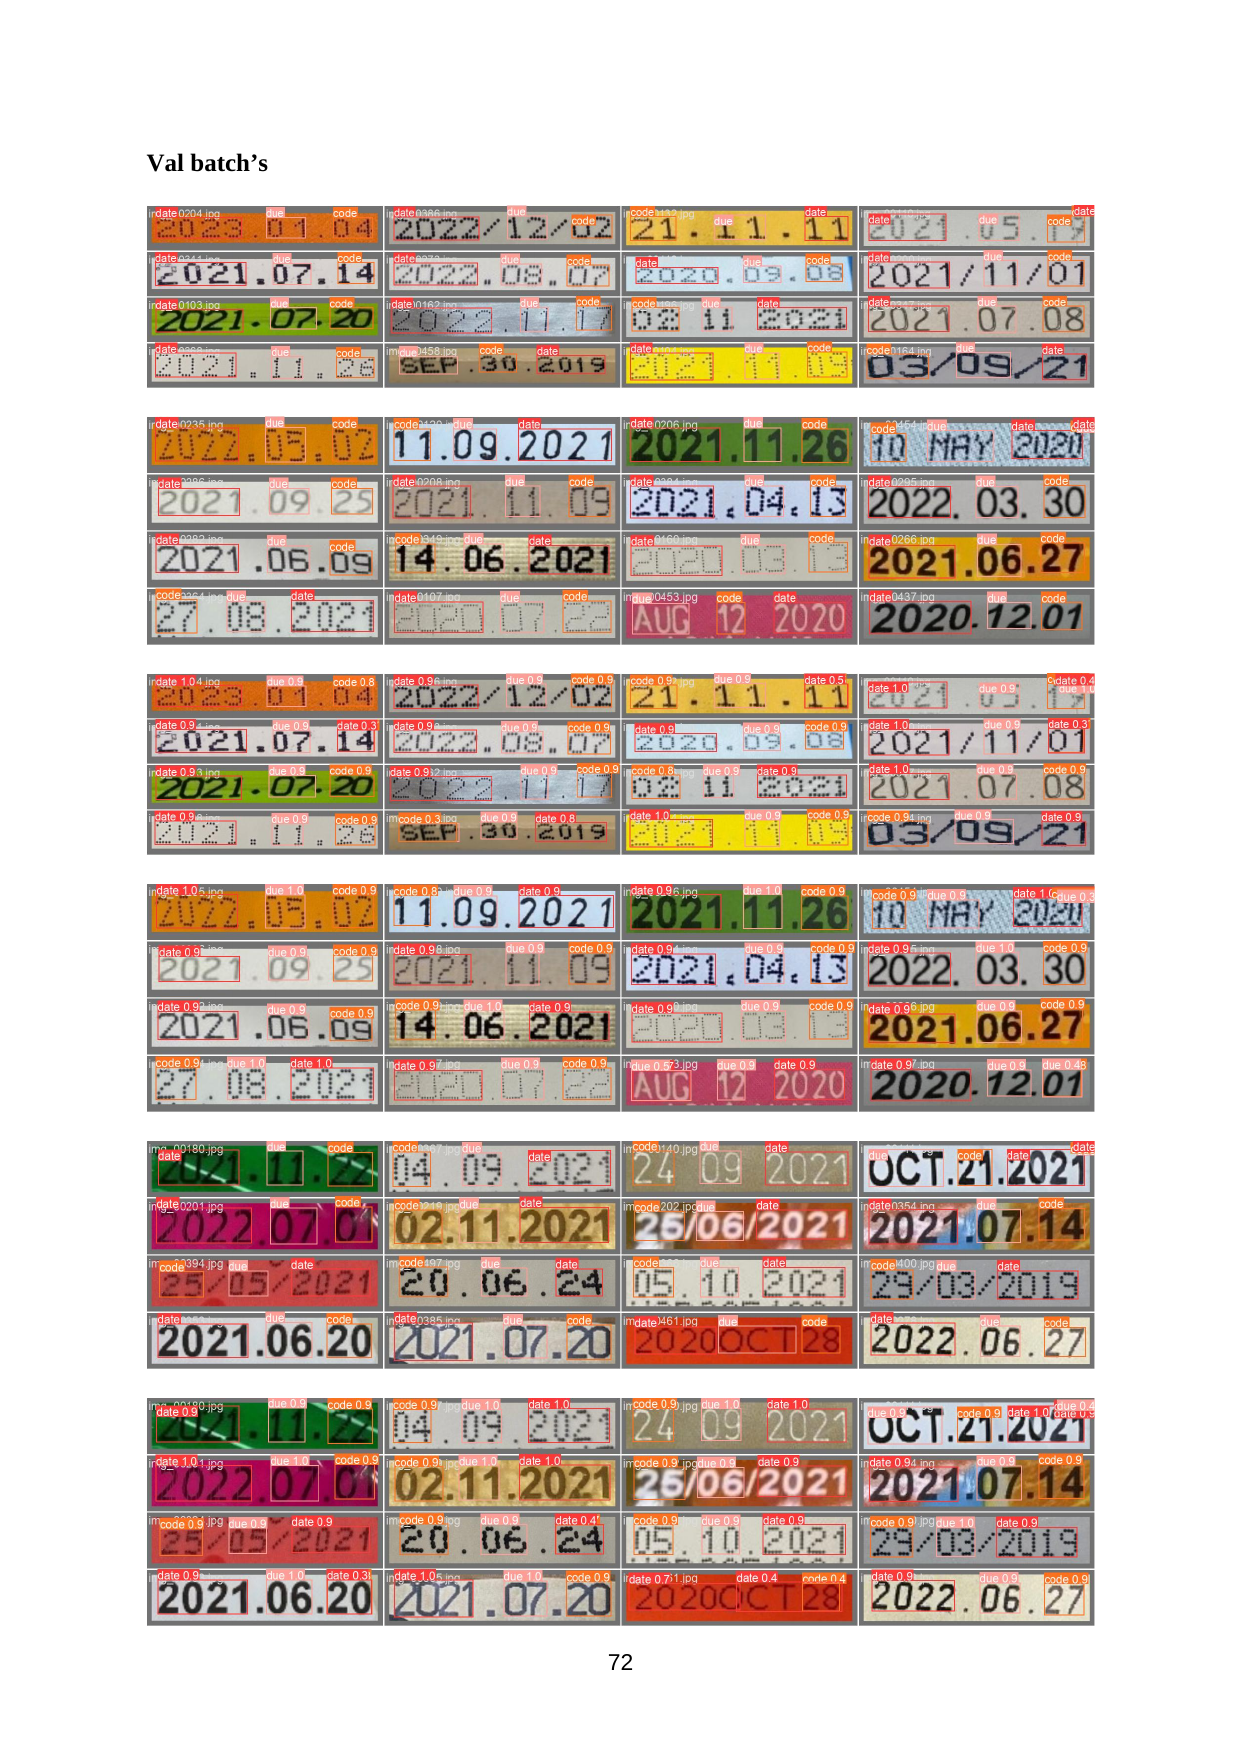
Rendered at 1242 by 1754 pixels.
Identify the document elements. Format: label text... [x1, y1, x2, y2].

picture [146, 673, 1095, 855]
picture [146, 1141, 1095, 1369]
text Val batch’s [146, 148, 1094, 177]
picture [146, 416, 1095, 645]
picture [146, 205, 1095, 388]
picture [146, 884, 1095, 1112]
picture [146, 1398, 1095, 1626]
